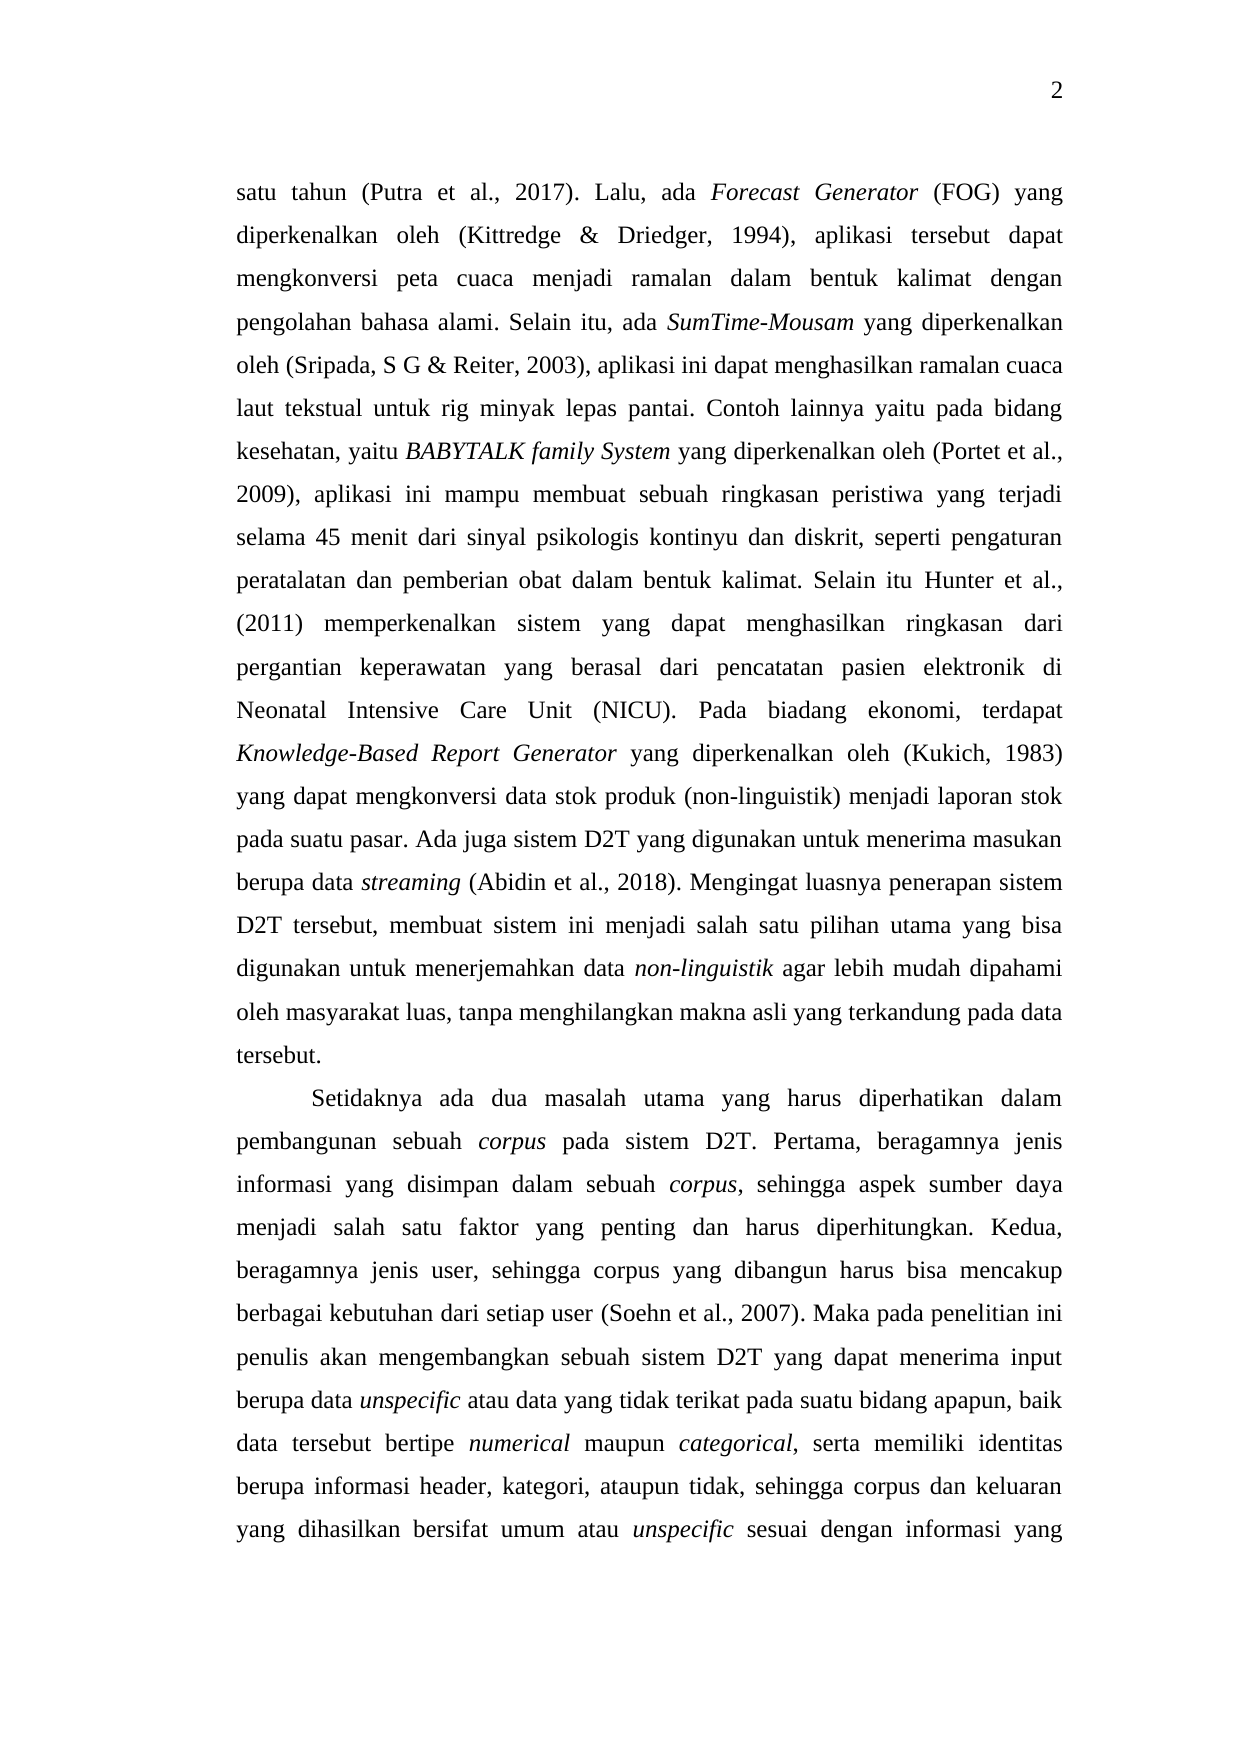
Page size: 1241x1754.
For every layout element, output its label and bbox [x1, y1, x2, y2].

text [236, 1083, 1063, 1543]
text [236, 177, 1063, 1068]
